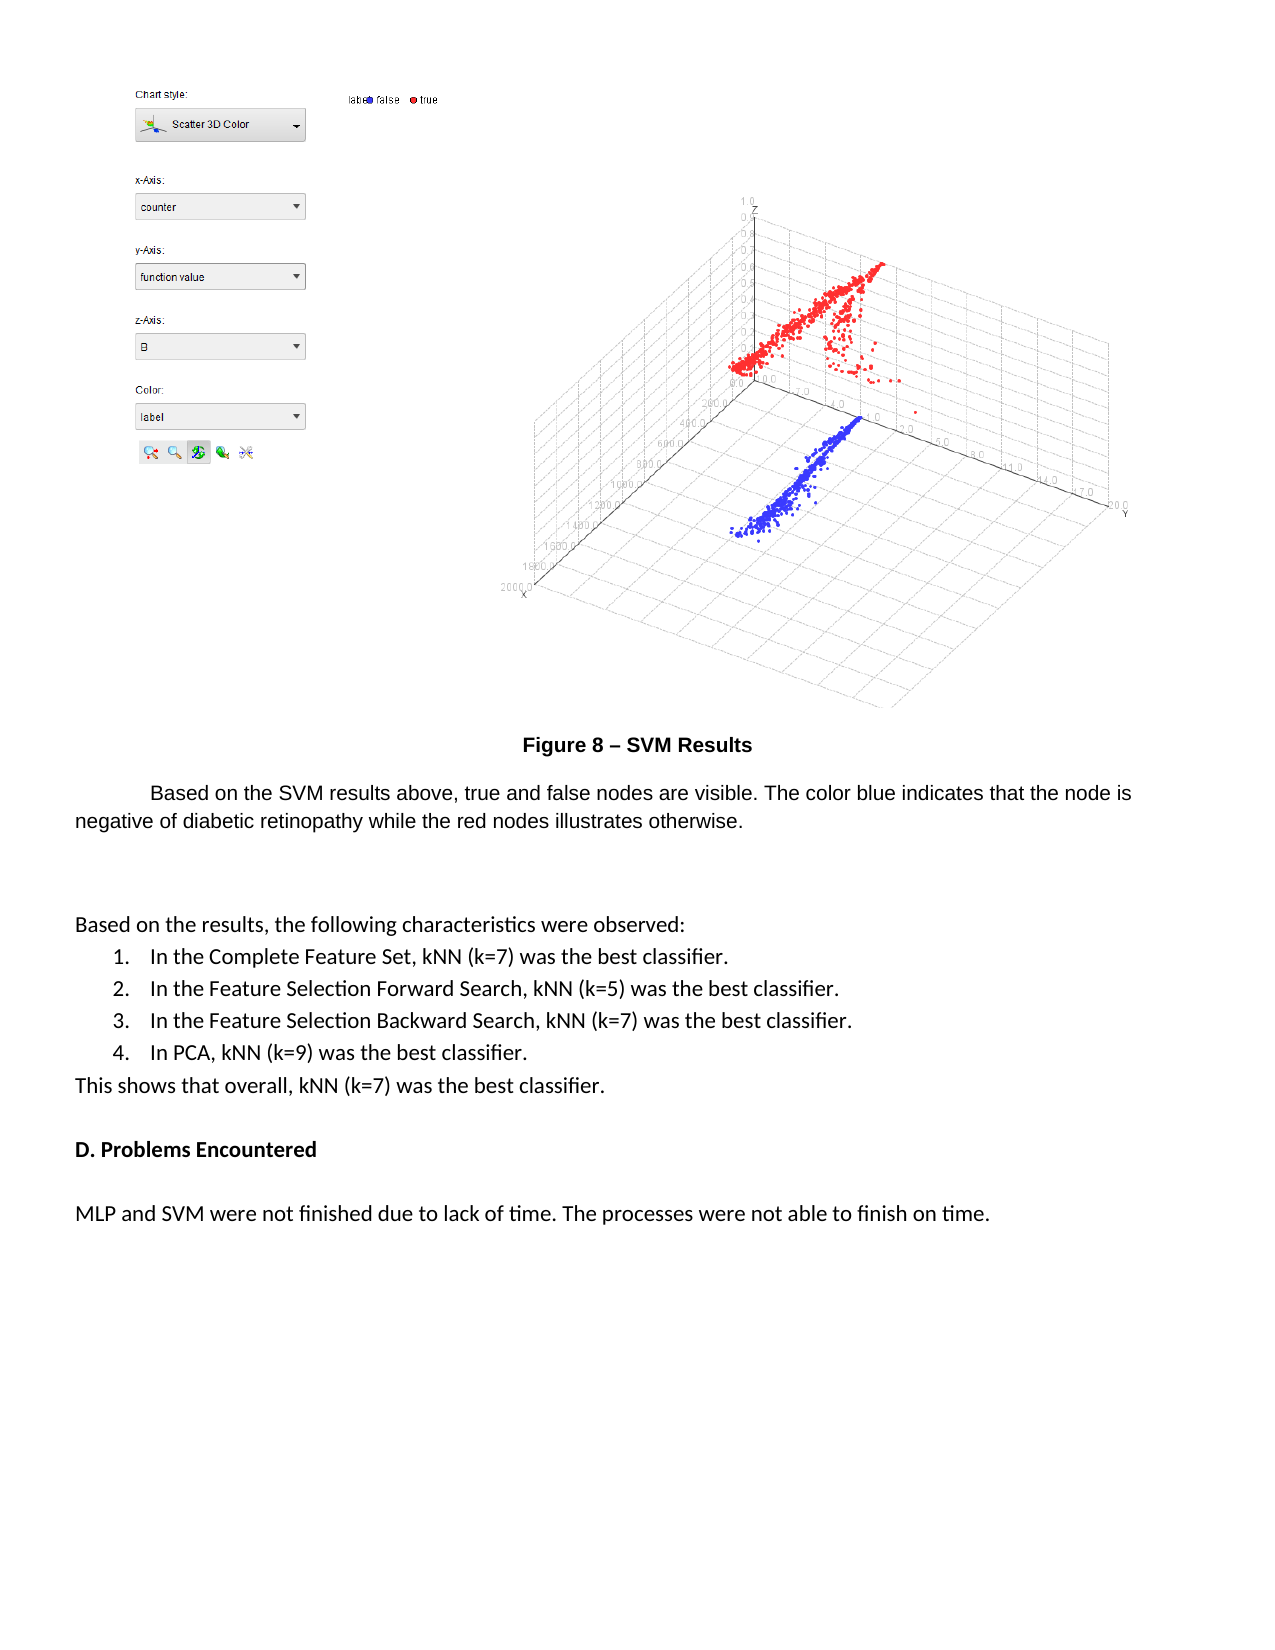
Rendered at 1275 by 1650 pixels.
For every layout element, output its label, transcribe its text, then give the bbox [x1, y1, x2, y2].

list In the Feature Selection Forward Search, kNN (k=5) was the best classifier. [112, 974, 1200, 1002]
text Based on the SVM results above, true and false nodes are visible. The color blue indicates that the node is negative of diabetic retinopathy while the red nodes illustrates otherwise. [75, 781, 1200, 832]
text Based on the results, the following characteristics were observed: [75, 910, 1200, 938]
list In the Complete Feature Set, kNN (k=7) was the best classifier. [112, 942, 1200, 970]
picture [130, 75, 1145, 708]
list In PCA, kNN (k=9) was the best classifier. [112, 1038, 1200, 1067]
list In the Feature Selection Backward Search, kNN (k=7) was the best classifier. [112, 1006, 1200, 1034]
text D. Problems Encountered [75, 1135, 1200, 1163]
text Figure 8 – SVM Results [75, 733, 1200, 757]
text MLP and SVM were not finished due to lack of time. The processes were not able to finish on time. [75, 1199, 1200, 1227]
text This shows that overall, kNN (k=7) was the best classifier. [75, 1071, 1200, 1099]
